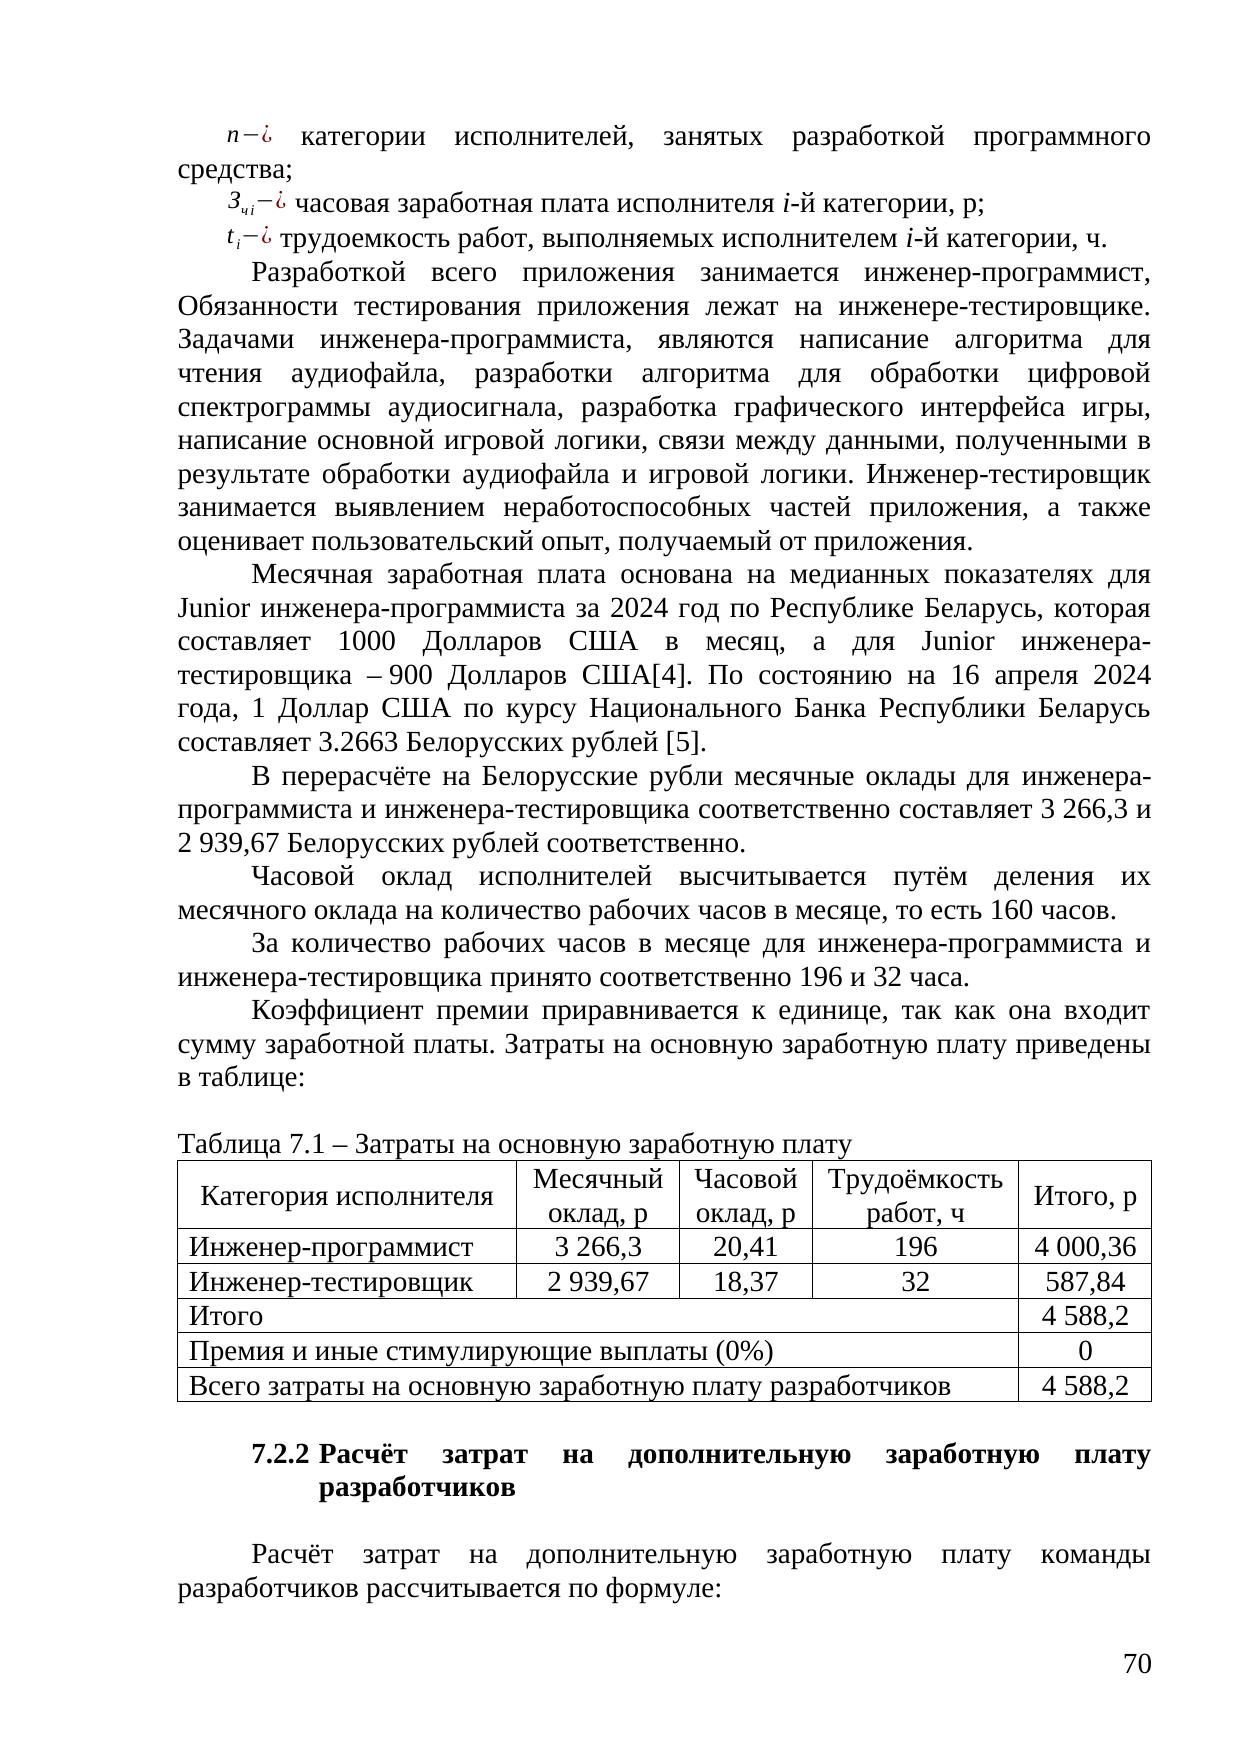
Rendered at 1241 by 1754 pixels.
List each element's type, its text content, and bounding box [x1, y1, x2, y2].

text Расчёт затрат на дополнительную заработную плату команды разработчиков рассчитывается по формуле: [177, 1536, 1152, 1603]
table_cell Всего затраты на основную заработную плату разработчиков [178, 1368, 1018, 1401]
table_cell 196 [813, 1229, 1018, 1263]
text Разработкой всего приложения занимается инженер-программист, Обязанности тестирования приложения лежат на инженере-тестировщике. Задачами инженера-программиста, являются написание алгоритма для чтения аудиофайла, разработки алгоритма для обработки цифровой спектрограммы аудиосигнала, разработка графического интерфейса игры, написание основной игровой логики, связи между данными, полученными в результате обработки аудиофайла и игровой логики. Инженер-тестировщик занимается выявлением неработоспособных частей приложения, а также оценивает пользовательский опыт, получаемый от приложения. [177, 254, 1152, 556]
text Таблица 7.1 – Затраты на основную заработную плату [177, 1127, 1152, 1160]
table_cell 4 000,36 [1019, 1229, 1151, 1263]
text Месячная заработная плата основана на медианных показателях для Junior инженера-программиста за 2024 год по Республике Беларусь, которая составляет 1000 Долларов США в месяц, а для Junior инженера-тестировщика – 900 Долларов США[4]. По состоянию на 16 апреля 2024 года, 1 Доллар США по курсу Национального Банка Республики Беларусь составляет 3.2663 Белорусских рублей [5]. [177, 556, 1152, 758]
text часовая заработная плата исполнителя i-й категории, р; [177, 185, 1152, 220]
list Расчёт затрат на дополнительную заработную плату разработчиков [251, 1436, 1152, 1503]
text Часовой оклад исполнителей высчитывается путём деления их месячного оклада на количество рабочих часов в месяце, то есть 160 часов. [177, 858, 1152, 925]
table_cell 4 588,2 [1019, 1368, 1151, 1401]
table_header Категория исполнителя [178, 1161, 516, 1228]
table_cell 18,37 [680, 1264, 812, 1297]
table_header Трудоёмкость работ, ч [813, 1161, 1018, 1228]
table_cell 20,41 [680, 1229, 812, 1263]
table_cell 32 [813, 1264, 1018, 1297]
table_header Часовой оклад, р [680, 1161, 812, 1228]
table_cell 587,84 [1019, 1264, 1151, 1297]
table_cell 3 266,3 [517, 1229, 679, 1263]
text В перерасчёте на Белорусские рубли месячные оклады для инженера-программиста и инженера-тестировщика соответственно составляет 3 266,3 и 2 939,67 Белорусских рублей соответственно. [177, 758, 1152, 858]
table_cell 2 939,67 [517, 1264, 679, 1297]
table_cell Премия и иные стимулирующие выплаты (0%) [178, 1333, 1018, 1367]
table_cell 4 588,2 [1019, 1299, 1151, 1332]
text категории исполнителей, занятых разработкой программного средства; [177, 118, 1152, 185]
text За количество рабочих часов в месяце для инженера-программиста и инженера-тестировщика принято соответственно 196 и 32 часа. [177, 925, 1152, 992]
table_header Месячный оклад, р [517, 1161, 679, 1228]
text трудоемкость работ, выполняемых исполнителем i-й категории, ч. [177, 220, 1152, 254]
table_cell Инженер-программист [178, 1229, 516, 1263]
table_cell Инженер-тестировщик [178, 1264, 516, 1297]
table_cell Итого [178, 1299, 1018, 1332]
text Коэффициент премии приравнивается к единице, так как она входит сумму заработной платы. Затраты на основную заработную плату приведены в таблице: [177, 992, 1152, 1093]
table_header Итого, р [1019, 1161, 1151, 1228]
table_cell 0 [1019, 1333, 1151, 1367]
